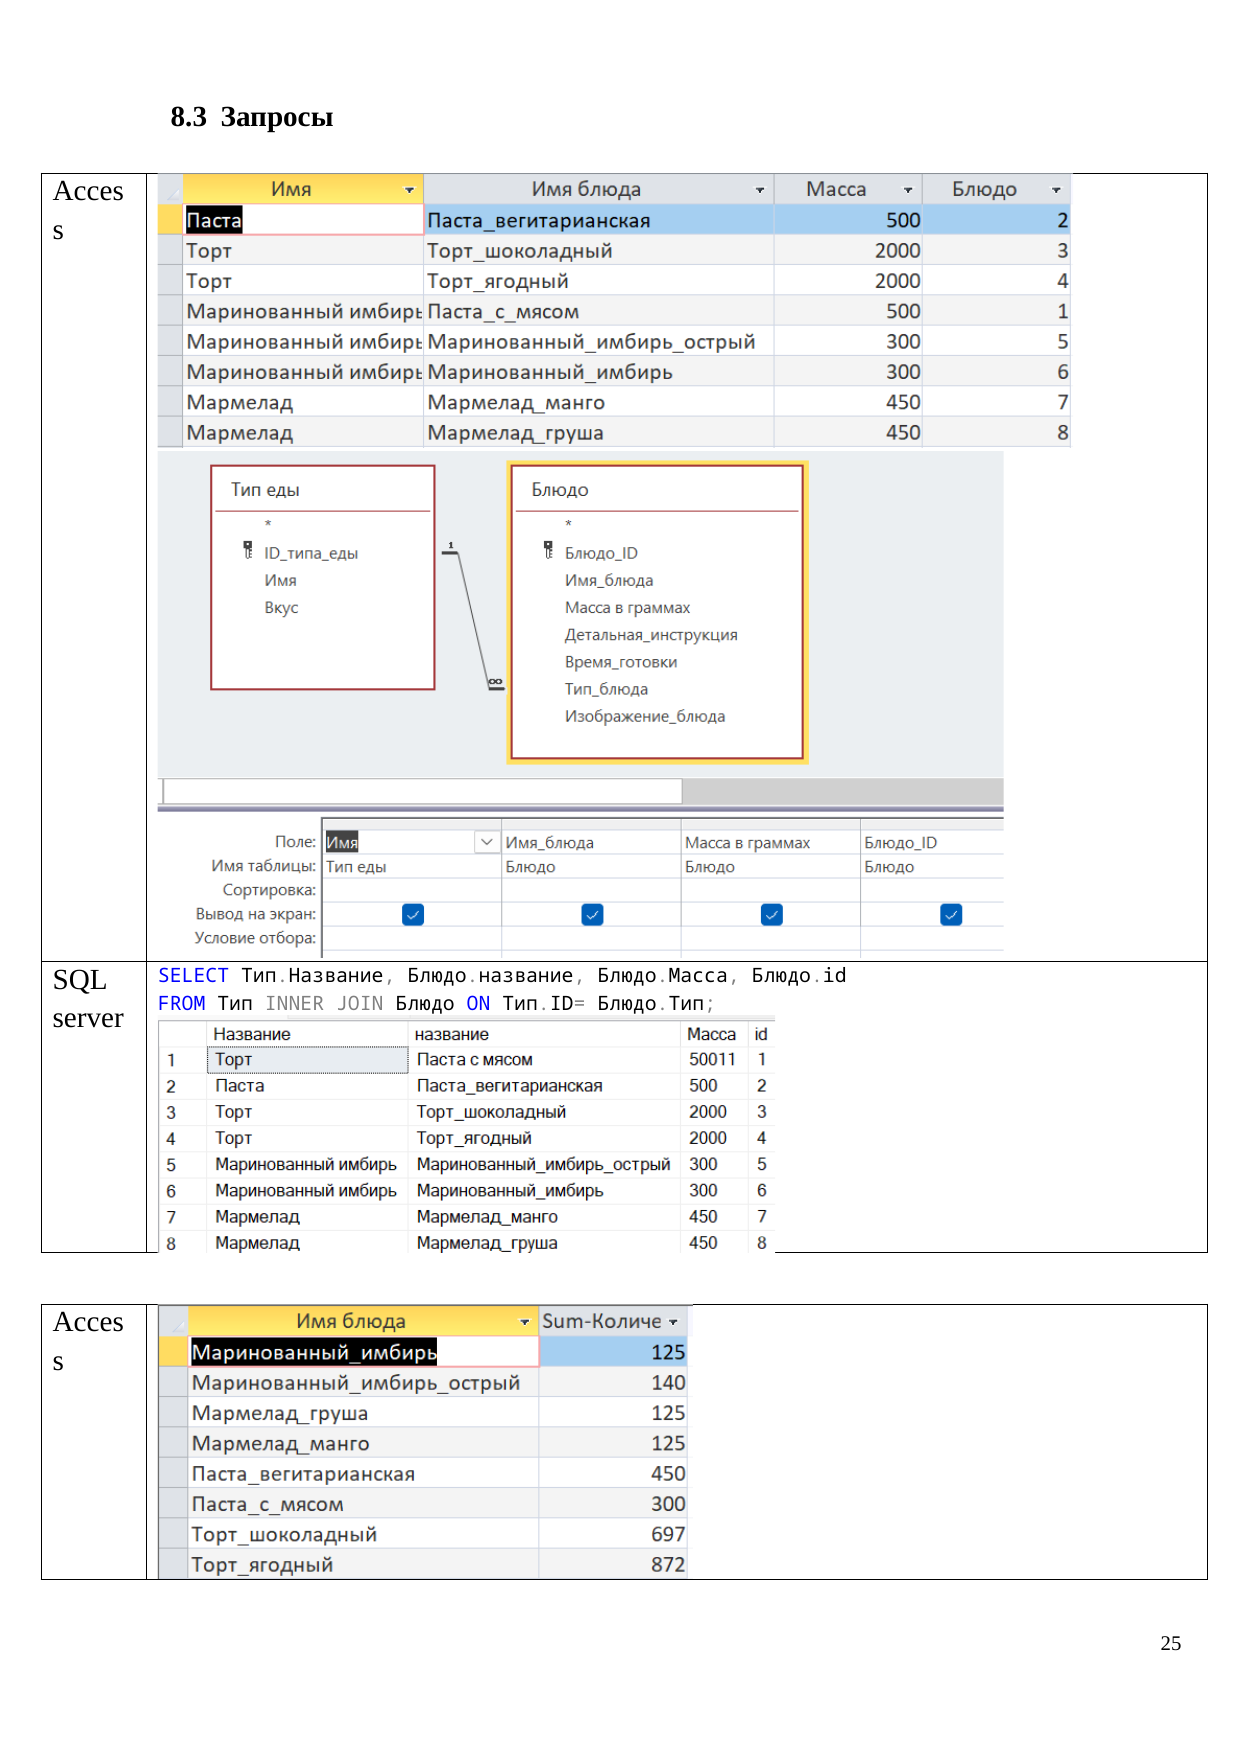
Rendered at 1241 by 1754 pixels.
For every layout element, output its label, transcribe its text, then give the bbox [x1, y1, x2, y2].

picture [157, 451, 1004, 958]
subtitle Запросы [170, 99, 1181, 133]
table_header [693, 1305, 1207, 1578]
table_header Access [42, 1305, 146, 1578]
table_cell SELECT Тип.Название, Блюдо.название, Блюдо.Масса, Блюдо.id FROM Тип INNER JOIN Блюдо ON Тип.ID= Блюдо.Тип; [147, 962, 1207, 1252]
table_cell SQL server [42, 962, 146, 1252]
table_header [147, 174, 1207, 961]
picture [157, 1015, 776, 1253]
table_header Access [42, 174, 146, 961]
picture [157, 173, 1074, 448]
picture [157, 1304, 693, 1579]
table_header [147, 1305, 157, 1578]
